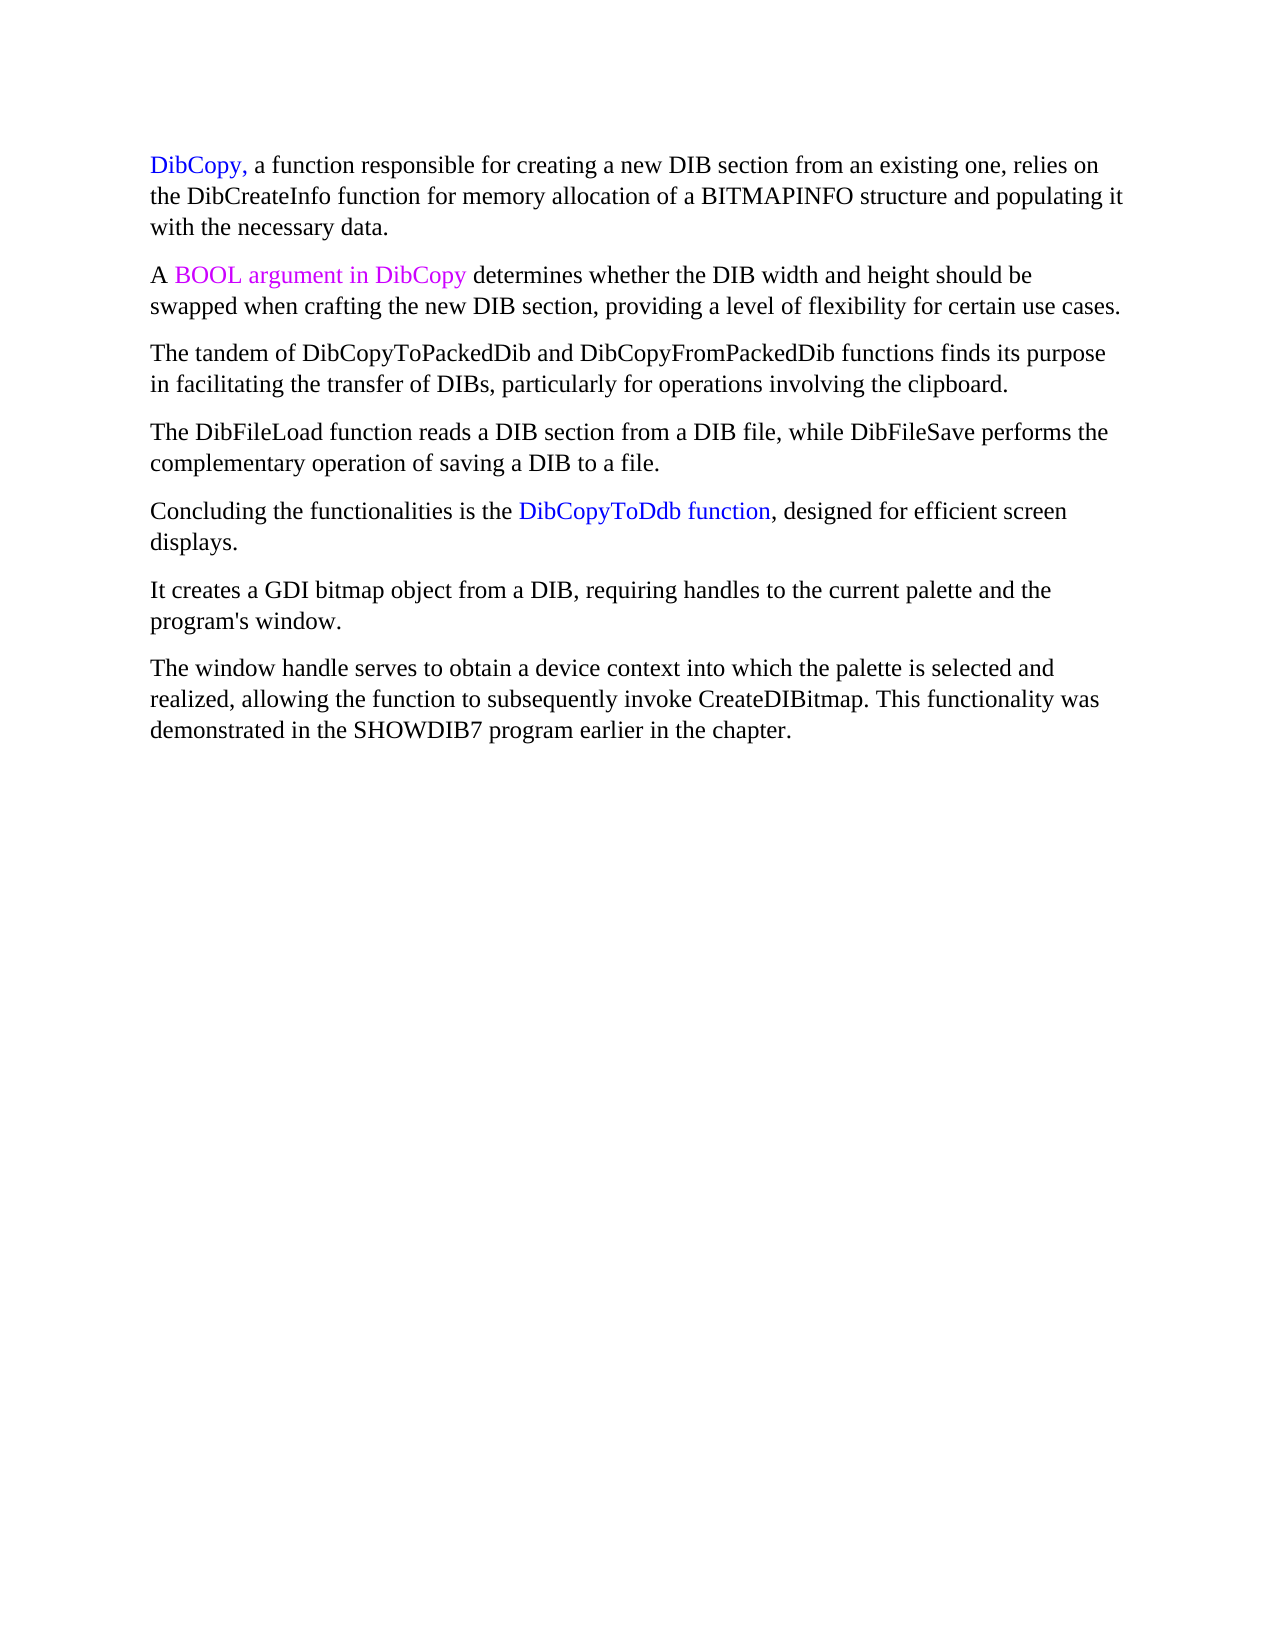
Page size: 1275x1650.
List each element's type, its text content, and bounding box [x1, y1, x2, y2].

text Concluding the functionalities is the DibCopyToDdb function, designed for efficient screen displays. [150, 496, 1125, 556]
text A BOOL argument in DibCopy determines whether the DIB width and height should be swapped when crafting the new DIB section, providing a level of flexibility for certain use cases. [150, 260, 1125, 319]
text The DibFileLoad function reads a DIB section from a DIB file, while DibFileSave performs the complementary operation of saving a DIB to a file. [150, 417, 1125, 477]
text DibCopy, a function responsible for creating a new DIB section from an existing one, relies on the DibCreateInfo function for memory allocation of a BITMAPINFO structure and populating it with the necessary data. [150, 150, 1125, 241]
text The tandem of DibCopyToPackedDib and DibCopyFromPackedDib functions finds its purpose in facilitating the transfer of DIBs, particularly for operations involving the clipboard. [150, 338, 1125, 398]
text The window handle serves to obtain a device context into which the palette is selected and realized, allowing the function to subsequently invoke CreateDIBitmap. This functionality was demonstrated in the SHOWDIB7 program earlier in the chapter. [150, 653, 1125, 744]
text It creates a GDI bitmap object from a DIB, requiring handles to the current palette and the program's window. [150, 575, 1125, 634]
